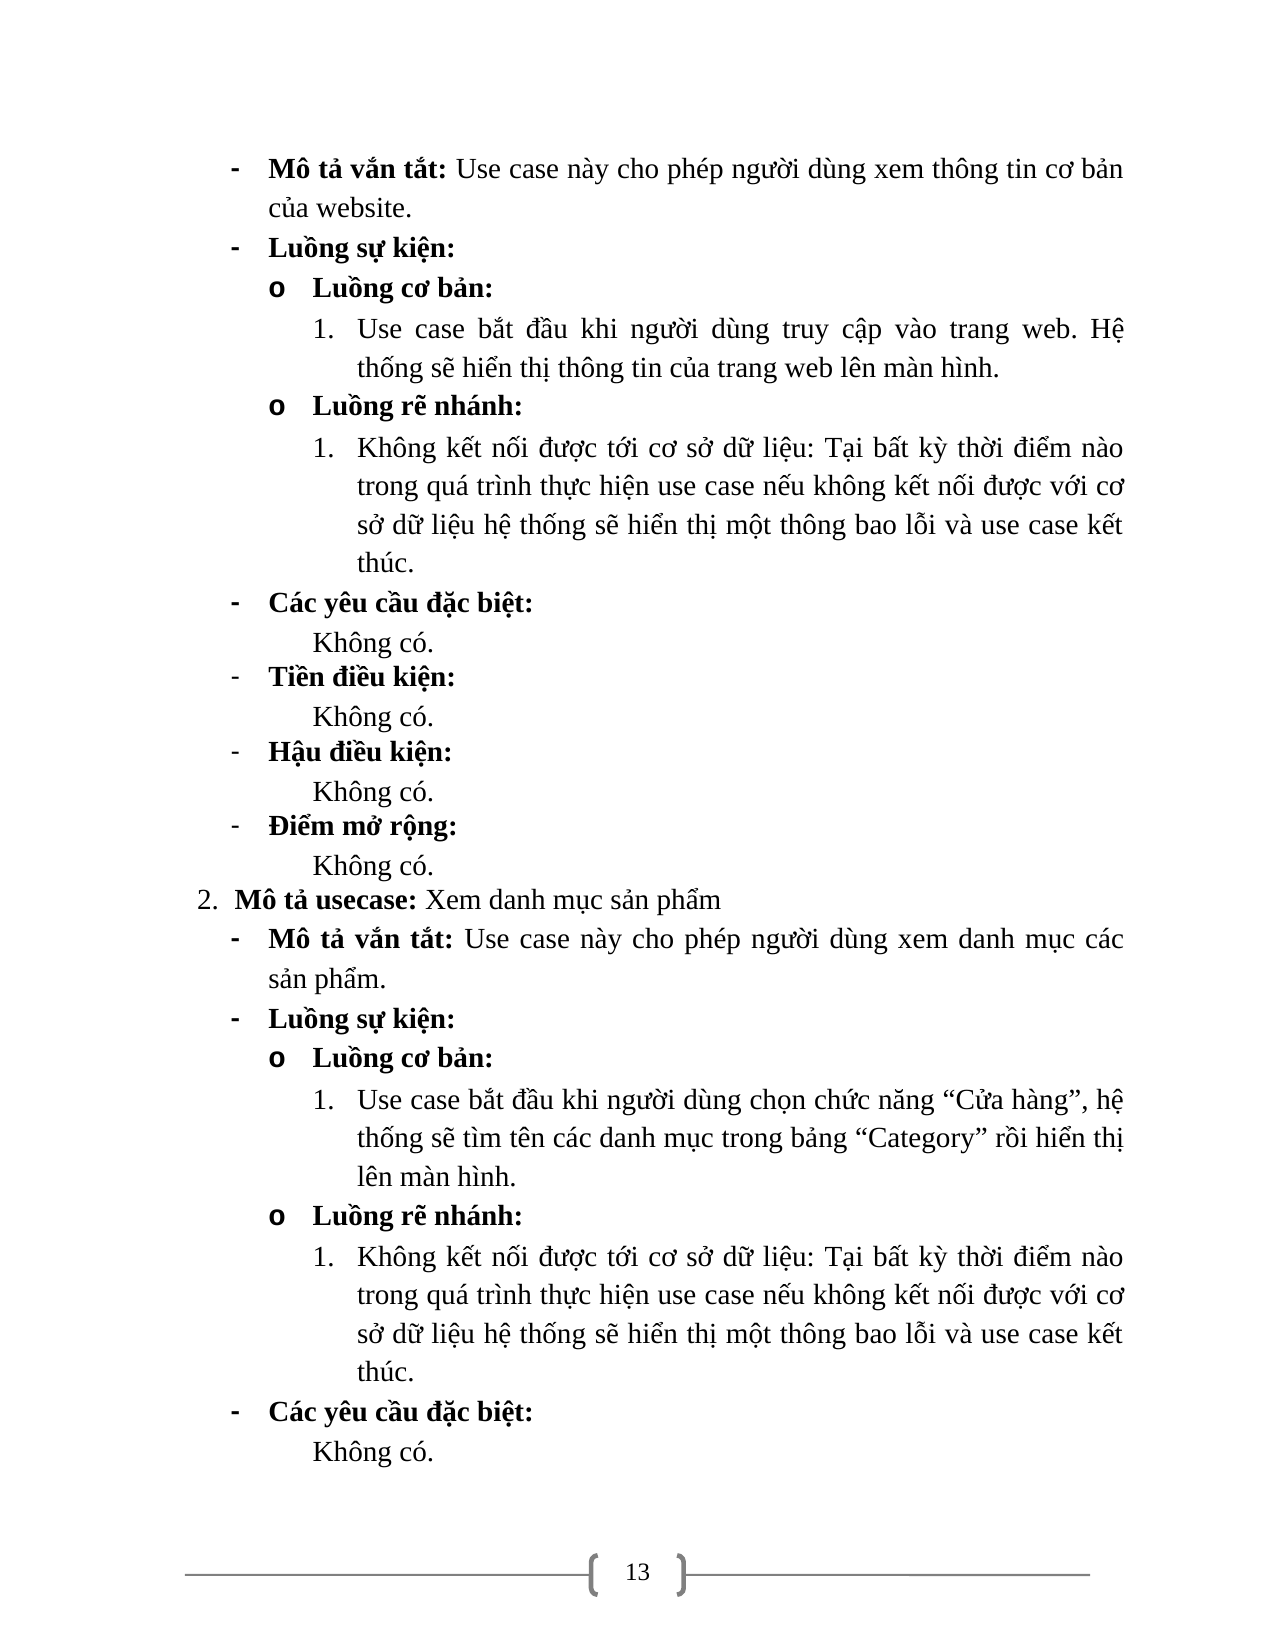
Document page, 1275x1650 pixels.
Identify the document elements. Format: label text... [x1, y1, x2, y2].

text Không có. [312, 699, 1136, 733]
list Luồng sự kiện: [231, 229, 1125, 265]
list Điểm mở rộng: [231, 807, 1136, 843]
list Mô tả vắn tắt: Use case này cho phép người dùng xem thông tin cơ bản của website. [231, 150, 1125, 224]
list Hậu điều kiện: [231, 733, 1136, 769]
list Use case bắt đầu khi người dùng chọn chức năng “Cửa hàng”, hệ thống sẽ tìm tên các danh mục trong bảng “Category” rồi hiển thị lên màn hình. [312, 1082, 1125, 1193]
list Các yêu cầu đặc biệt: [231, 584, 1125, 620]
list Luồng rẽ nhánh: [268, 388, 1125, 424]
text Không có. [312, 625, 1136, 658]
text Không có. [312, 848, 1136, 882]
list Luồng cơ bản: [268, 270, 1125, 306]
list Luồng rẽ nhánh: [268, 1198, 1125, 1234]
list Luồng cơ bản: [268, 1041, 1125, 1077]
list Mô tả vắn tắt: Use case này cho phép người dùng xem danh mục các sản phẩm. [231, 921, 1125, 995]
text Không có. [312, 774, 1136, 807]
list Các yêu cầu đặc biệt: [231, 1393, 1125, 1429]
list Mô tả usecase: Xem danh mục sản phẩm [197, 882, 1125, 916]
list Không kết nối được tới cơ sở dữ liệu: Tại bất kỳ thời điểm nào trong quá trình thực hiện use case nếu không kết nối được với cơ sở dữ liệu hệ thống sẽ hiển thị một thông bao lỗi và use case kết thúc. [312, 1239, 1125, 1388]
list Luồng sự kiện: [231, 1000, 1125, 1035]
list Tiền điều kiện: [231, 658, 1136, 694]
text Không có. [312, 1434, 1136, 1468]
list Không kết nối được tới cơ sở dữ liệu: Tại bất kỳ thời điểm nào trong quá trình thực hiện use case nếu không kết nối được với cơ sở dữ liệu hệ thống sẽ hiển thị một thông bao lỗi và use case kết thúc. [312, 430, 1125, 579]
list Use case bắt đầu khi người dùng truy cập vào trang web. Hệ thống sẽ hiển thị thông tin của trang web lên màn hình. [312, 311, 1125, 383]
